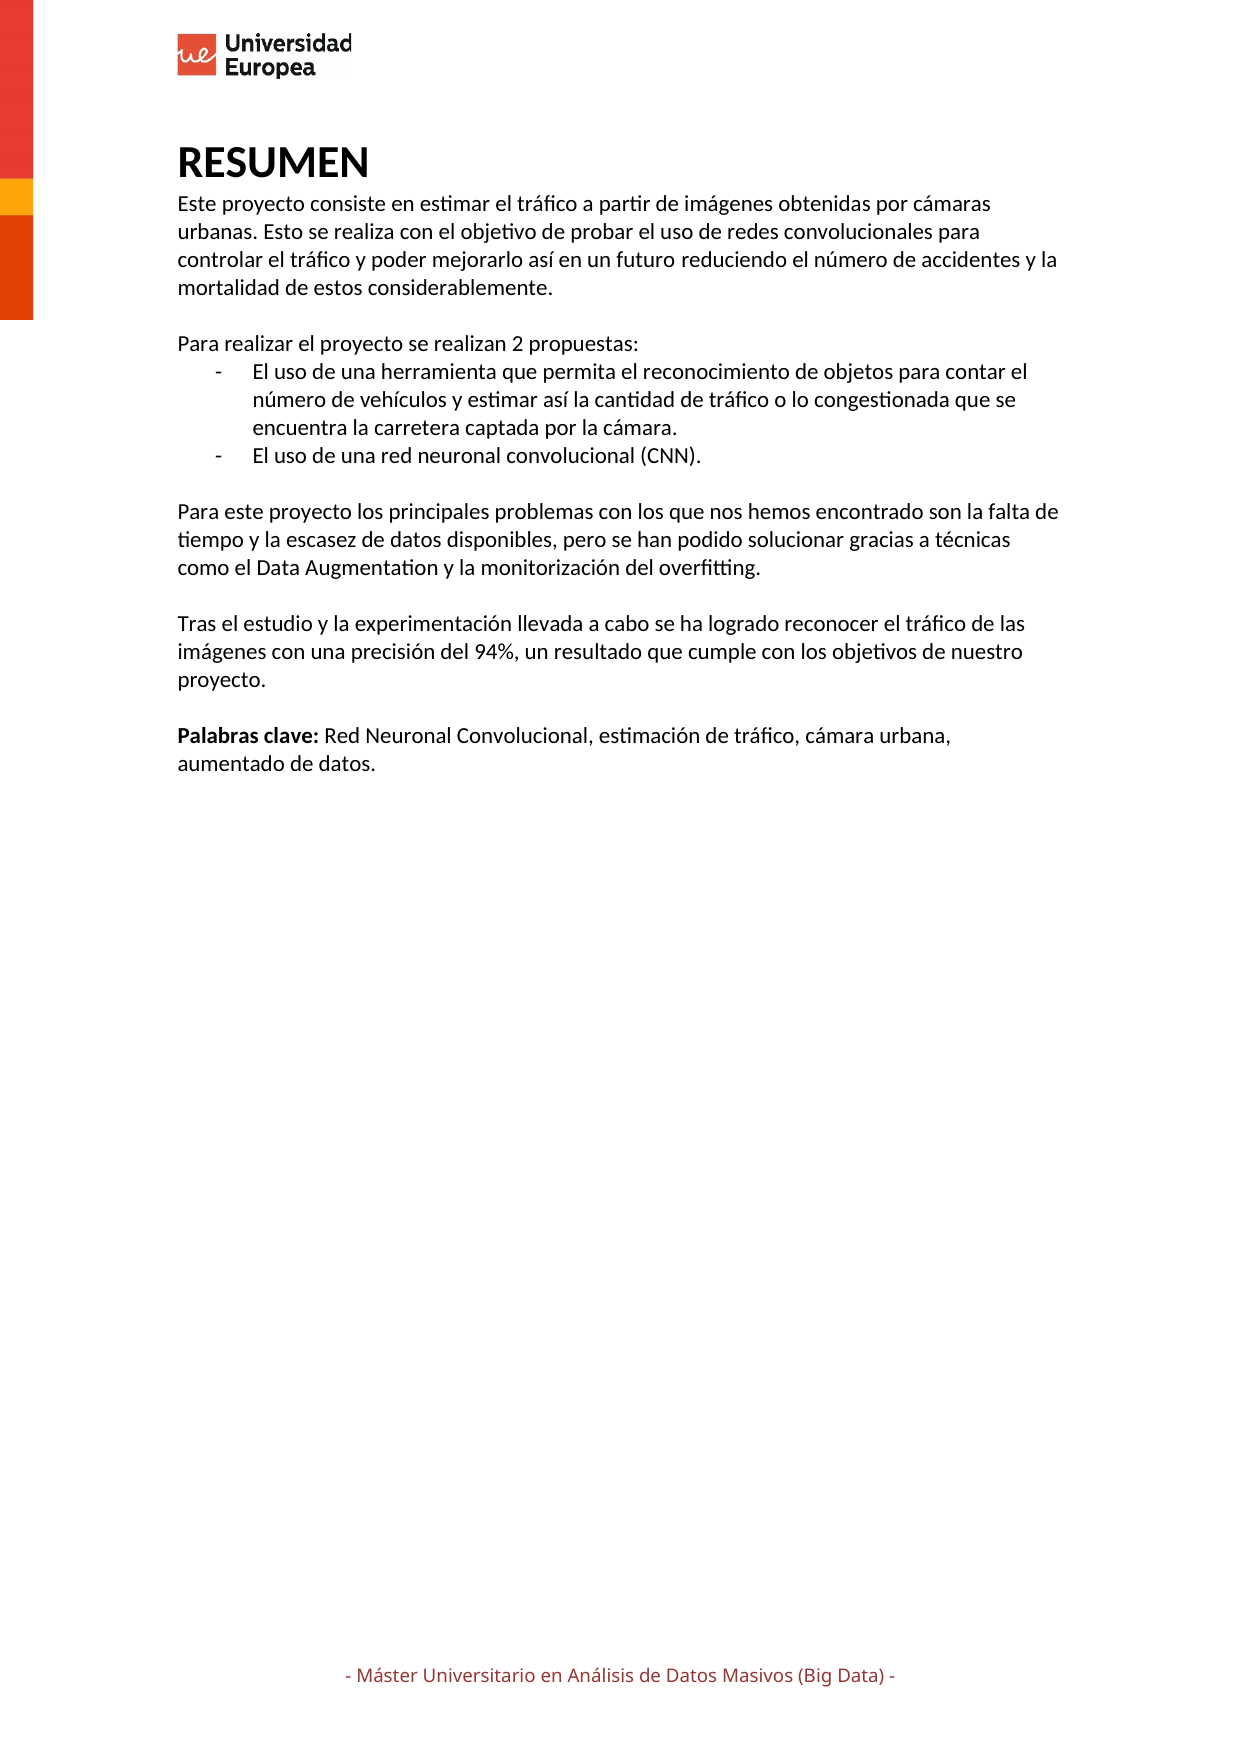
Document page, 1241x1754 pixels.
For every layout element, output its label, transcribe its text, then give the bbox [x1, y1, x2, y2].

text Tras el estudio y la experimentación llevada a cabo se ha logrado reconocer el tráfico de las imágenes con una precisión del 94%, un resultado que cumple con los objetivos de nuestro proyecto. [177, 609, 1063, 693]
text Palabras clave: Red Neuronal Convolucional, estimación de tráfico, cámara urbana, aumentado de datos. [177, 721, 1063, 777]
picture [0, 0, 34, 320]
subtitle RESUMEN [177, 133, 1063, 189]
list El uso de una red neuronal convolucional (CNN). [215, 441, 1063, 469]
list El uso de una herramienta que permita el reconocimiento de objetos para contar el número de vehículos y estimar así la cantidad de tráfico o lo congestionada que se encuentra la carretera captada por la cámara. [215, 357, 1063, 441]
text Este proyecto consiste en estimar el tráfico a partir de imágenes obtenidas por cámaras urbanas. Esto se realiza con el objetivo de probar el uso de redes convolucionales para controlar el tráfico y poder mejorarlo así en un futuro reduciendo el número de accidentes y la mortalidad de estos considerablemente. [177, 189, 1063, 301]
text Para este proyecto los principales problemas con los que nos hemos encontrado son la falta de tiempo y la escasez de datos disponibles, pero se han podido solucionar gracias a técnicas como el Data Augmentation y la monitorización del overfitting. [177, 497, 1063, 581]
text Para realizar el proyecto se realizan 2 propuestas: [177, 329, 1063, 357]
picture [177, 33, 352, 79]
